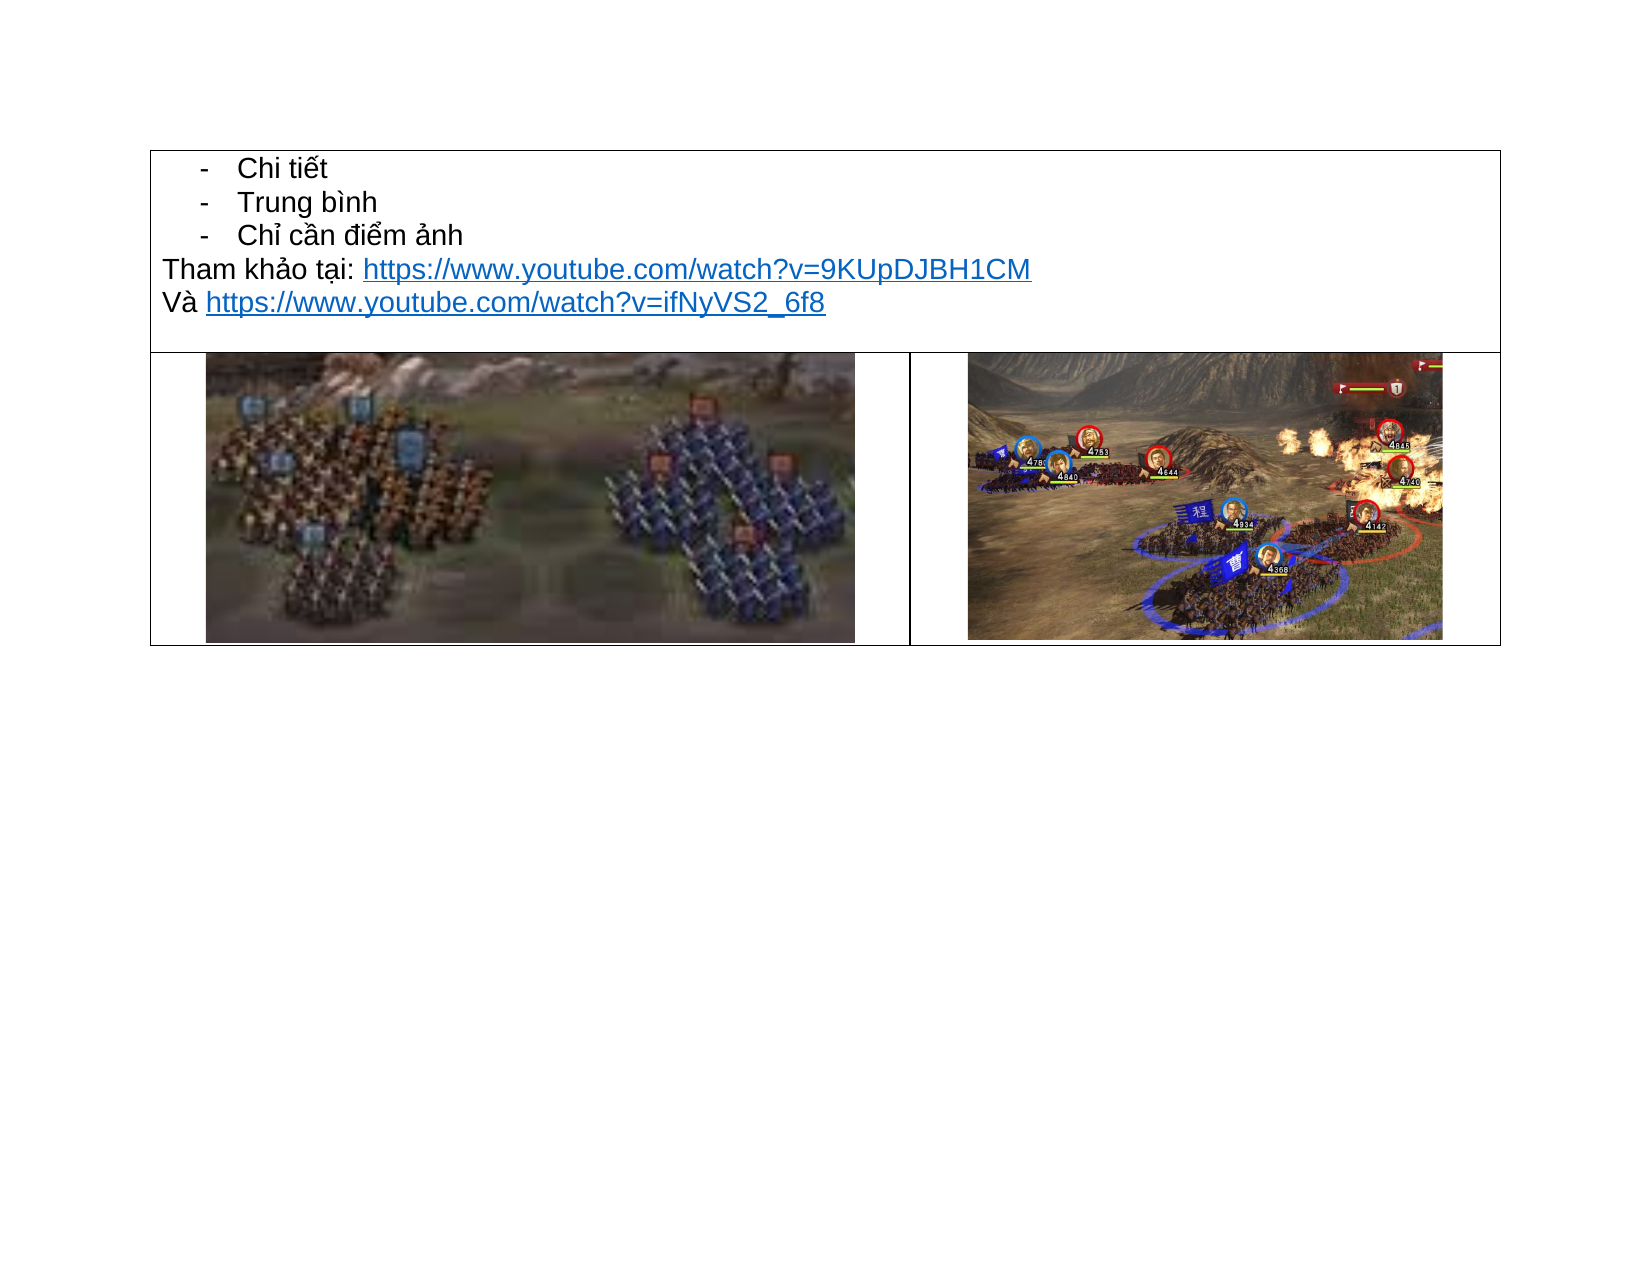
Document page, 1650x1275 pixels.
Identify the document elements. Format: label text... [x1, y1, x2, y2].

table_cell Chi tiết Trung bình Chỉ cần điểm ảnh Tham khảo tại: https://www.youtube.com/watch?v=9KUpDJBH1CM Và https://www.youtube.com/watch?v=ifNyVS2_6f8 [151, 151, 1500, 352]
picture [967, 353, 1443, 640]
picture [205, 353, 855, 643]
table_cell [911, 353, 1500, 645]
table_cell [151, 353, 909, 645]
